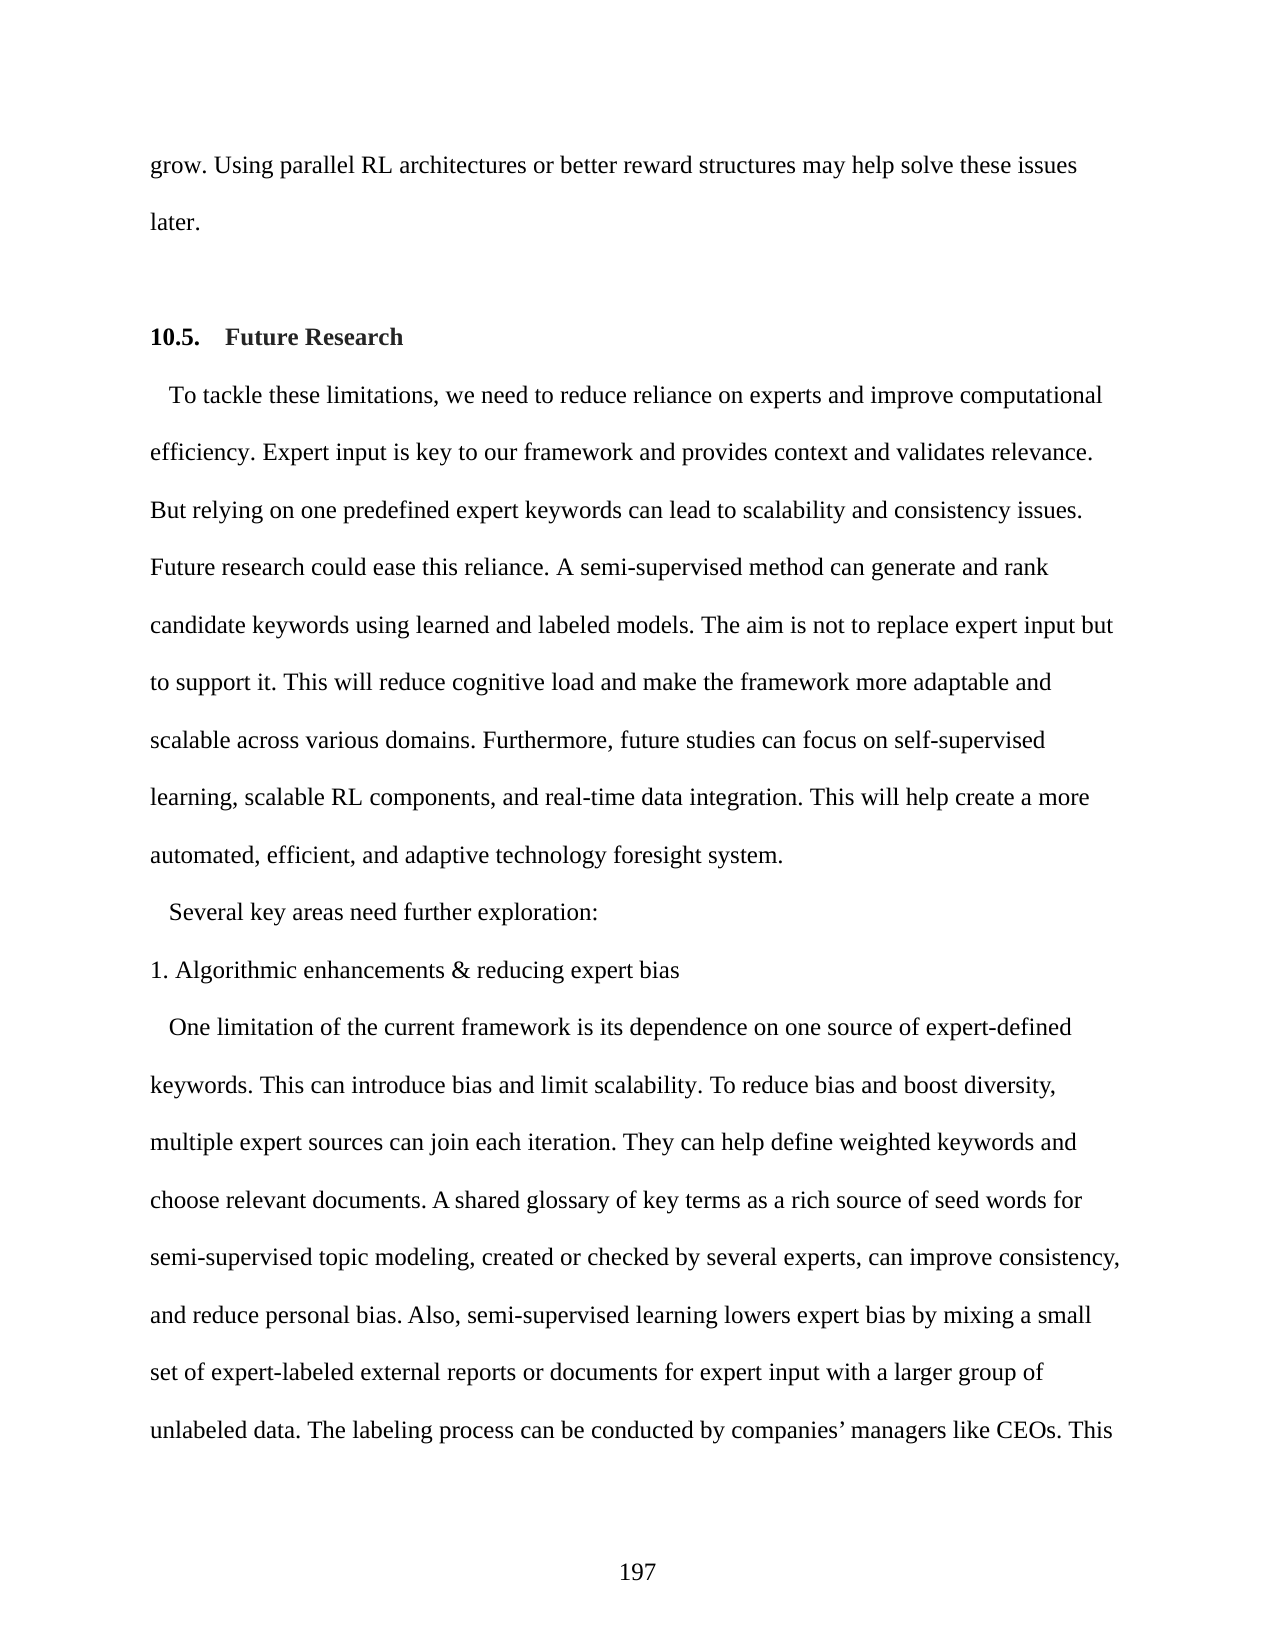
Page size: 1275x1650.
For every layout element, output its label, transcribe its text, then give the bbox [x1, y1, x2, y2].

subtitle Future Research [150, 322, 1125, 351]
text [150, 150, 1125, 236]
text To tackle these limitations, we need to reduce reliance on experts and improve computational efficiency. Expert input is key to our framework and provides context and validates relevance. But relying on one predefined expert keywords can lead to scalability and consistency issues. Future research could ease this reliance. A semi-supervised method can generate and rank candidate keywords using learned and labeled models. The aim is not to replace expert input but to support it. This will reduce cognitive load and make the framework more adaptable and scalable across various domains. Furthermore, future studies can focus on self-supervised learning, scalable RL components, and real-time data integration. This will help create a more automated, efficient, and adaptive technology foresight system. [150, 380, 1125, 869]
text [150, 1012, 1125, 1444]
text 1. Algorithmic enhancements & reducing expert bias [150, 955, 1125, 984]
text Several key areas need further exploration: [150, 897, 1125, 926]
